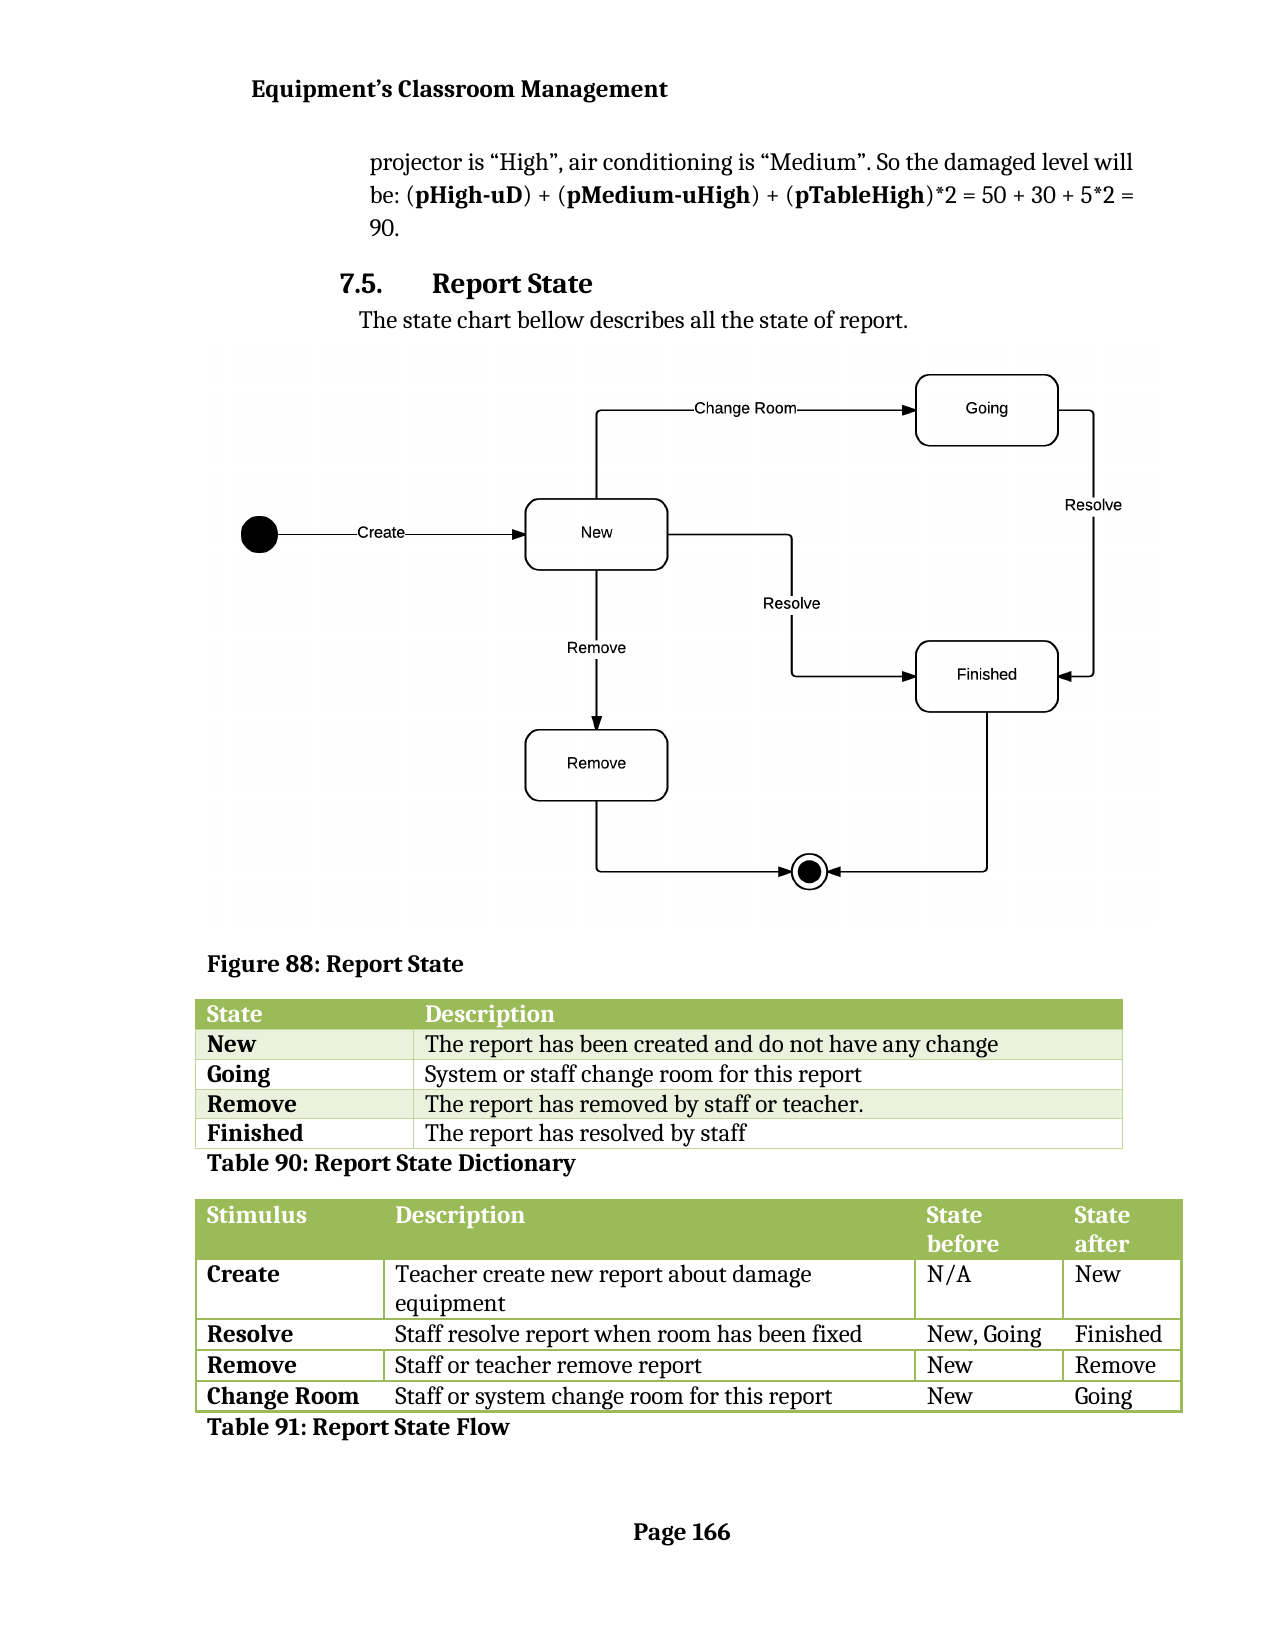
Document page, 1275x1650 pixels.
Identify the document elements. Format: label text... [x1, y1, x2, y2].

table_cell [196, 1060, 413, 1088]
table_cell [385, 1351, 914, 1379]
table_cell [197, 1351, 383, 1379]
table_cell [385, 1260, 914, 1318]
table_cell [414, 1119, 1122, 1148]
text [369, 148, 1157, 242]
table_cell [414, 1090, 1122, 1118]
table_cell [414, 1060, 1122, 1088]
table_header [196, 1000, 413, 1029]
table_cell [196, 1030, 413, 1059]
list Report State [340, 268, 1157, 301]
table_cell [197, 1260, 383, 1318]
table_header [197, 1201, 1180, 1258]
list The state chart bellow describes all the state of report. [358, 306, 1157, 335]
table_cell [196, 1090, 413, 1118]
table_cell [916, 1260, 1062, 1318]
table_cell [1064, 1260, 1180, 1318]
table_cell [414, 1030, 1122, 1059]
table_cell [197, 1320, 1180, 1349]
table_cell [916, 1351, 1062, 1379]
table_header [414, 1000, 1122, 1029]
picture [206, 339, 1157, 925]
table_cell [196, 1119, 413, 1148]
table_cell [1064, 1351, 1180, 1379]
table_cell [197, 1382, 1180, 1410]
